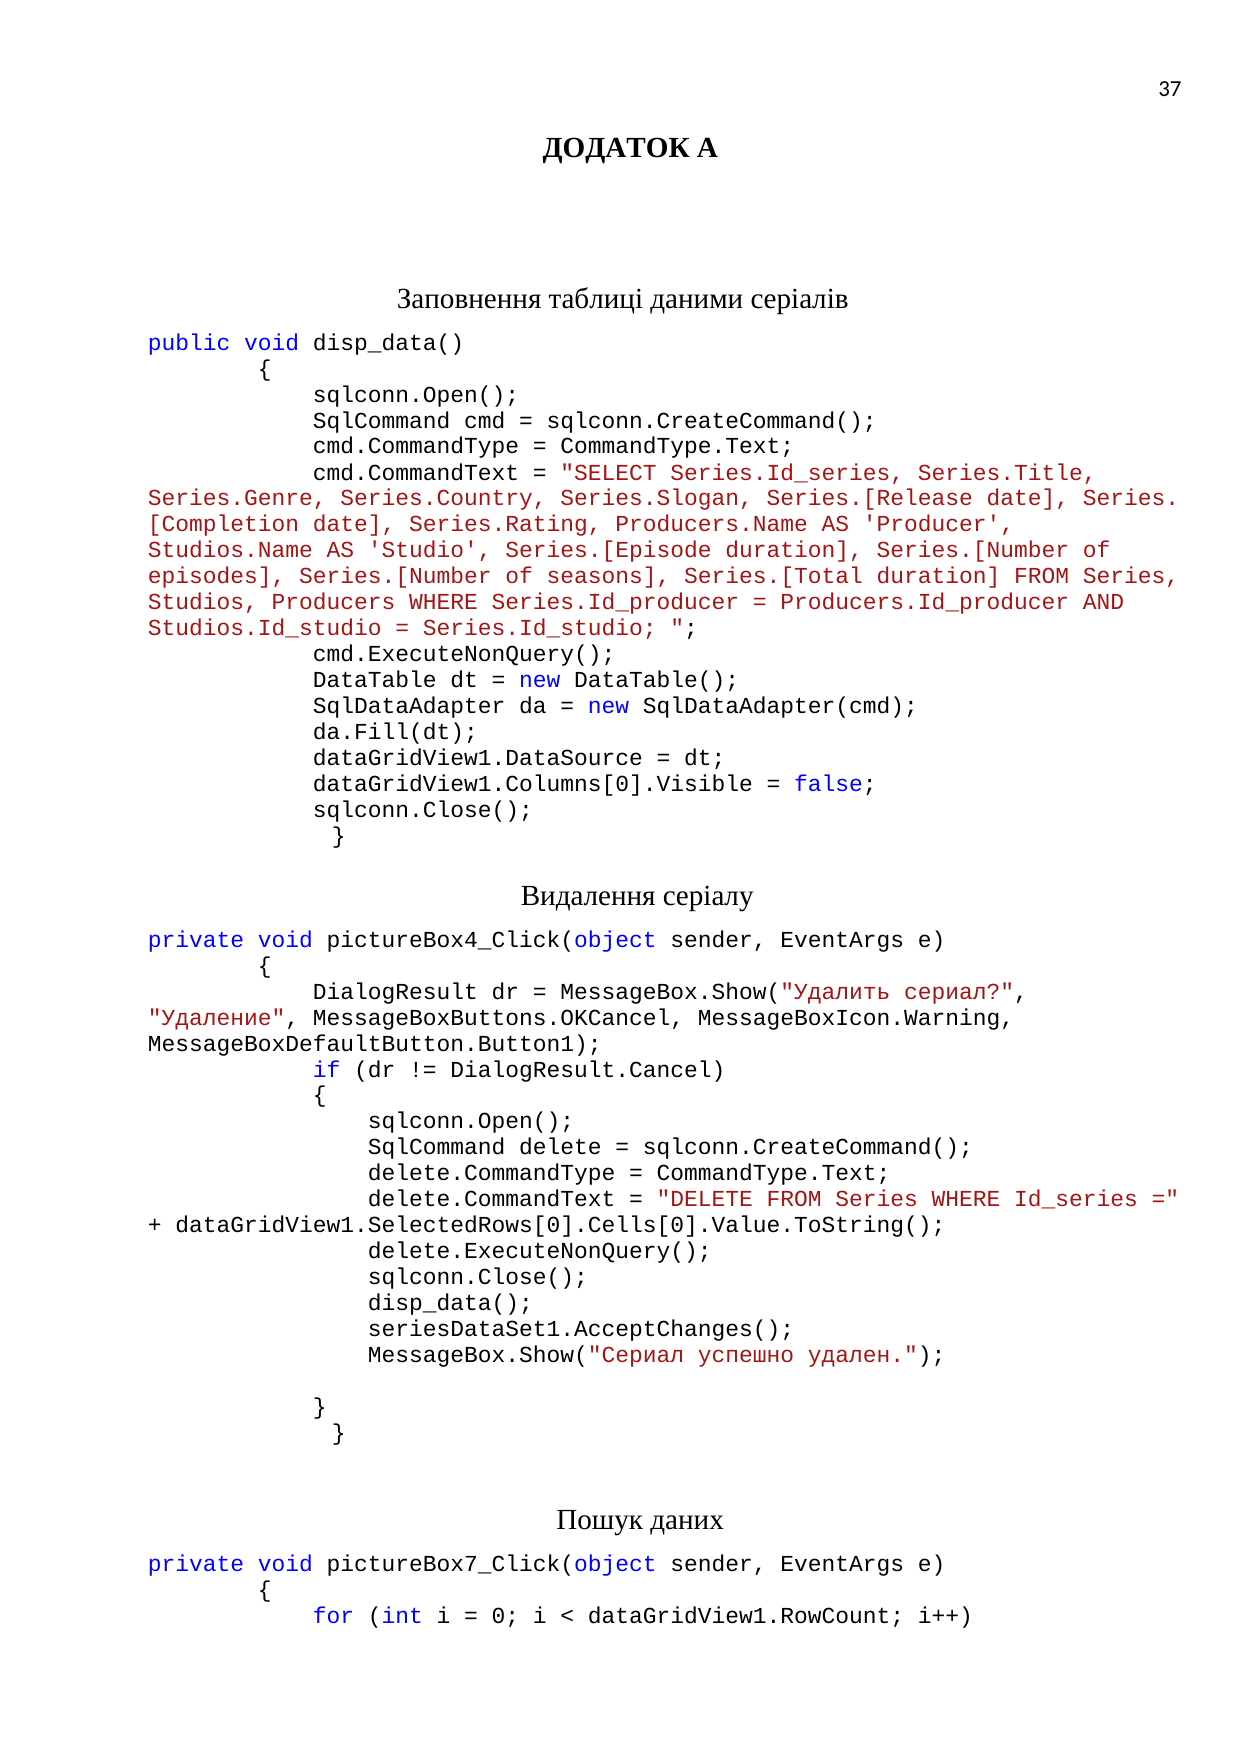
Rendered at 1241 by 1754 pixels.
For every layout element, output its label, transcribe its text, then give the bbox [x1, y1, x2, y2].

text { [148, 954, 1181, 980]
text delete.ExecuteNonQuery(); [148, 1239, 1181, 1265]
text } [148, 1395, 1181, 1421]
text } [222, 1421, 1181, 1447]
text sqlconn.Open(); [148, 383, 1181, 409]
text { [148, 1578, 1181, 1604]
text { [148, 1084, 1181, 1110]
text da.Fill(dt); [148, 720, 1181, 746]
text seriesDataSet1.AcceptChanges(); [148, 1317, 1181, 1343]
text Видалення серіалу [222, 878, 1181, 911]
text private void pictureBox7_Click(object sender, EventArgs e) [148, 1552, 1181, 1578]
text cmd.ExecuteNonQuery(); [148, 642, 1181, 668]
text Заповнення таблиці даними серіалів [222, 281, 1181, 314]
text SqlDataAdapter da = new SqlDataAdapter(cmd); [148, 694, 1181, 720]
text dataGridView1.Columns[0].Visible = false; [148, 772, 1181, 798]
text if (dr != DialogResult.Cancel) [148, 1058, 1181, 1084]
text cmd.CommandType = CommandType.Text; [148, 435, 1181, 461]
text cmd.CommandText = "SELECT Series.Id_series, Series.Title, Series.Genre, Series.Country, Series.Slogan, Series.[Release date], Series.[Сompletion date], Series.Rating, Producers.Name AS 'Producer', Studios.Name AS 'Studio', Series.[Episode duration], Series.[Number of episodes], Series.[Number of seasons], Series.[Total duration] FROM Series, Studios, Producers WHERE Series.Id_producer = Producers.Id_producer AND Studios.Id_studio = Series.Id_studio; "; [148, 461, 1181, 642]
text disp_data(); [148, 1291, 1181, 1317]
text for (int i = 0; i < dataGridView1.RowCount; i++) [148, 1604, 1181, 1630]
text Пошук даних [148, 1502, 1181, 1535]
text private void pictureBox4_Click(object sender, EventArgs e) [148, 928, 1181, 954]
text } [222, 824, 1181, 850]
text public void disp_data() [148, 331, 1181, 357]
text { [148, 357, 1181, 383]
text sqlconn.Close(); [148, 1265, 1181, 1291]
text sqlconn.Open(); [148, 1110, 1181, 1136]
text MessageBox.Show("Сериал успешно удален."); [148, 1343, 1181, 1369]
text delete.CommandText = "DELETE FROM Series WHERE Id_series =" + dataGridView1.SelectedRows[0].Cells[0].Value.ToString(); [148, 1188, 1181, 1239]
text ДОДАТОК А [222, 130, 1181, 163]
text sqlconn.Close(); [148, 798, 1181, 824]
text DataTable dt = new DataTable(); [148, 668, 1181, 694]
text delete.CommandType = CommandType.Text; [148, 1162, 1181, 1188]
text SqlCommand cmd = sqlconn.CreateCommand(); [148, 409, 1181, 435]
text DialogResult dr = MessageBox.Show("Удалить сериал?", "Удаление", MessageBoxButtons.OKCancel, MessageBoxIcon.Warning, MessageBoxDefaultButton.Button1); [148, 980, 1181, 1058]
text SqlCommand delete = sqlconn.CreateCommand(); [148, 1136, 1181, 1162]
text dataGridView1.DataSource = dt; [148, 746, 1181, 772]
